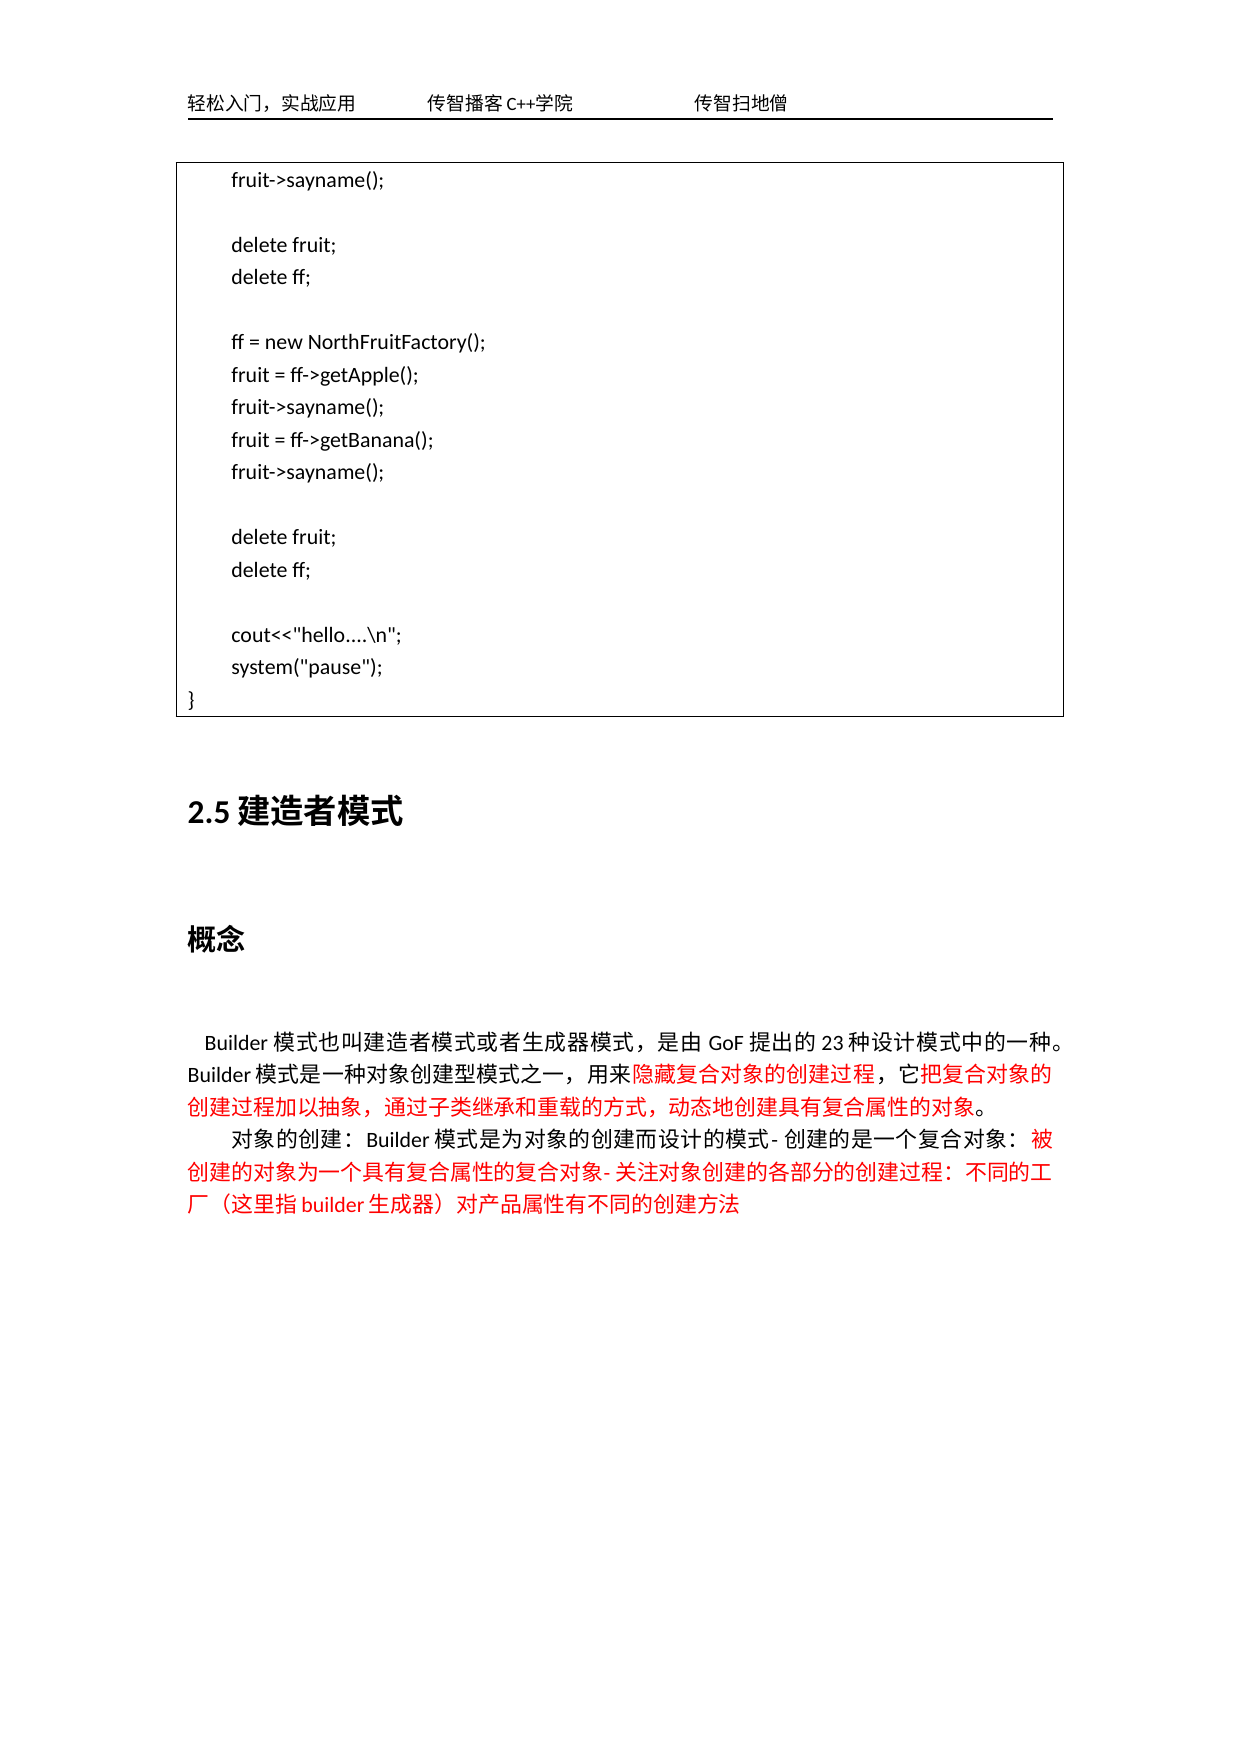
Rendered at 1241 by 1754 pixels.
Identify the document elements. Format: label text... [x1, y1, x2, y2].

subtitle 概念 [187, 905, 1053, 970]
text 对象的创建：Builder模式是为对象的创建而设计的模式- 创建的是一个复合对象：被创建的对象为一个具有复合属性的复合对象- 关注对象创建的各部分的创建过程：不同的工厂（这里指builder生成器）对产品属性有不同的创建方法 [187, 1122, 1053, 1219]
text Builder模式也叫建造者模式或者生成器模式，是由GoF提出的23种设计模式中的一种。Builder模式是一种对象创建型模式之一，用来隐藏复合对象的创建过程，它把复合对象的创建过程加以抽象，通过子类继承和重载的方式，动态地创建具有复合属性的对象。 [187, 1024, 1053, 1122]
subtitle 2.5建造者模式 [187, 776, 1053, 841]
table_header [177, 163, 1063, 716]
